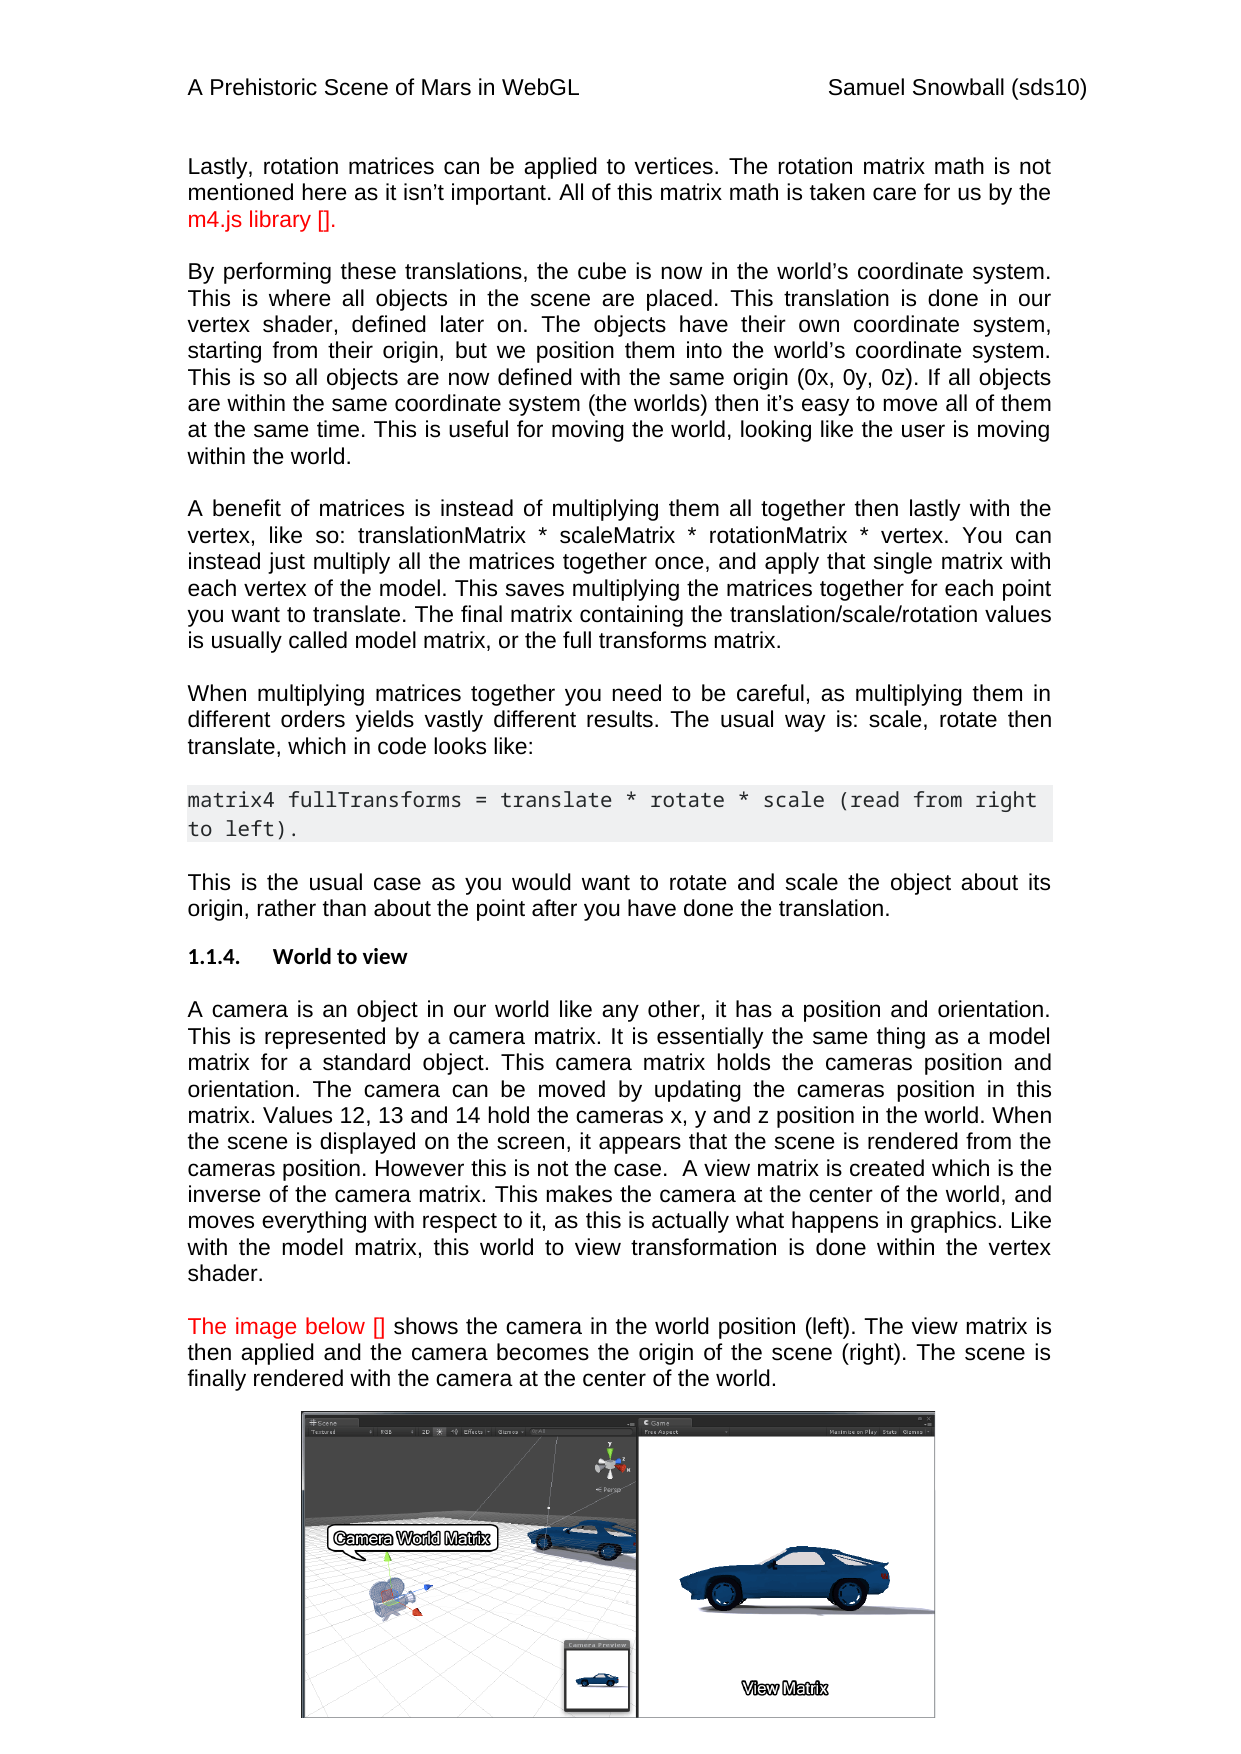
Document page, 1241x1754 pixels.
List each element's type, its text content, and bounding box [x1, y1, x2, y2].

text When multiplying matrices together you need to be careful, as multiplying them in different orders yields vastly different results. The usual way is: scale, rotate then translate, which in code looks like: [187, 680, 1053, 759]
subtitle 1.1.4. World to view [187, 942, 1053, 970]
text By performing these translations, the cube is now in the world’s coordinate system. This is where all objects in the scene are placed. This translation is done in our vertex shader, defined later on. The objects have their own coordinate system, starting from their origin, but we position them into the world’s coordinate system. This is so all objects are now defined with the same origin (0x, 0y, 0z). If all objects are within the same coordinate system (the worlds) then it’s easy to move all of them at the same time. This is useful for moving the world, looking like the user is moving within the world. [187, 258, 1053, 469]
text The image below [] shows the camera in the world position (left). The view matrix is then applied and the camera becomes the origin of the scene (right). The scene is finally rendered with the camera at the center of the world. [187, 1313, 1053, 1392]
picture [301, 1411, 936, 1718]
text A camera is an object in our world like any other, it has a position and orientation. This is represented by a camera matrix. It is essentially the same thing as a model matrix for a standard object. This camera matrix holds the cameras position and orientation. The camera can be moved by updating the cameras position in this matrix. Values 12, 13 and 14 hold the cameras x, y and z position in the world. When the scene is displayed on the screen, it appears that the scene is rendered from the cameras position. However this is not the case. A view matrix is created which is the inverse of the camera matrix. This makes the camera at the center of the world, and moves everything with respect to it, as this is actually what happens in graphics. Like with the model matrix, this world to view transformation is done within the vertex shader. [187, 996, 1053, 1286]
text matrix4 fullTransforms = translate * rotate * scale (read from right to left). [300, 785, 1053, 842]
text A benefit of matrices is instead of multiplying them all together then lastly with the vertex, like so: translationMatrix * scaleMatrix * rotationMatrix * vertex. You can instead just multiply all the matrices together once, and apply that single matrix with each vertex of the model. This saves multiplying the matrices together for each point you want to translate. The final matrix containing the translation/scale/rotation values is usually called model matrix, or the full transforms matrix. [187, 495, 1053, 653]
text Lastly, rotation matrices can be applied to vertices. The rotation matrix math is not mentioned here as it isn’t important. All of this matrix math is taken care for us by the m4.js library []. [187, 153, 1053, 232]
text This is the usual case as you would want to rotate and scale the object about its origin, rather than about the point after you have done the translation. [187, 868, 1053, 921]
